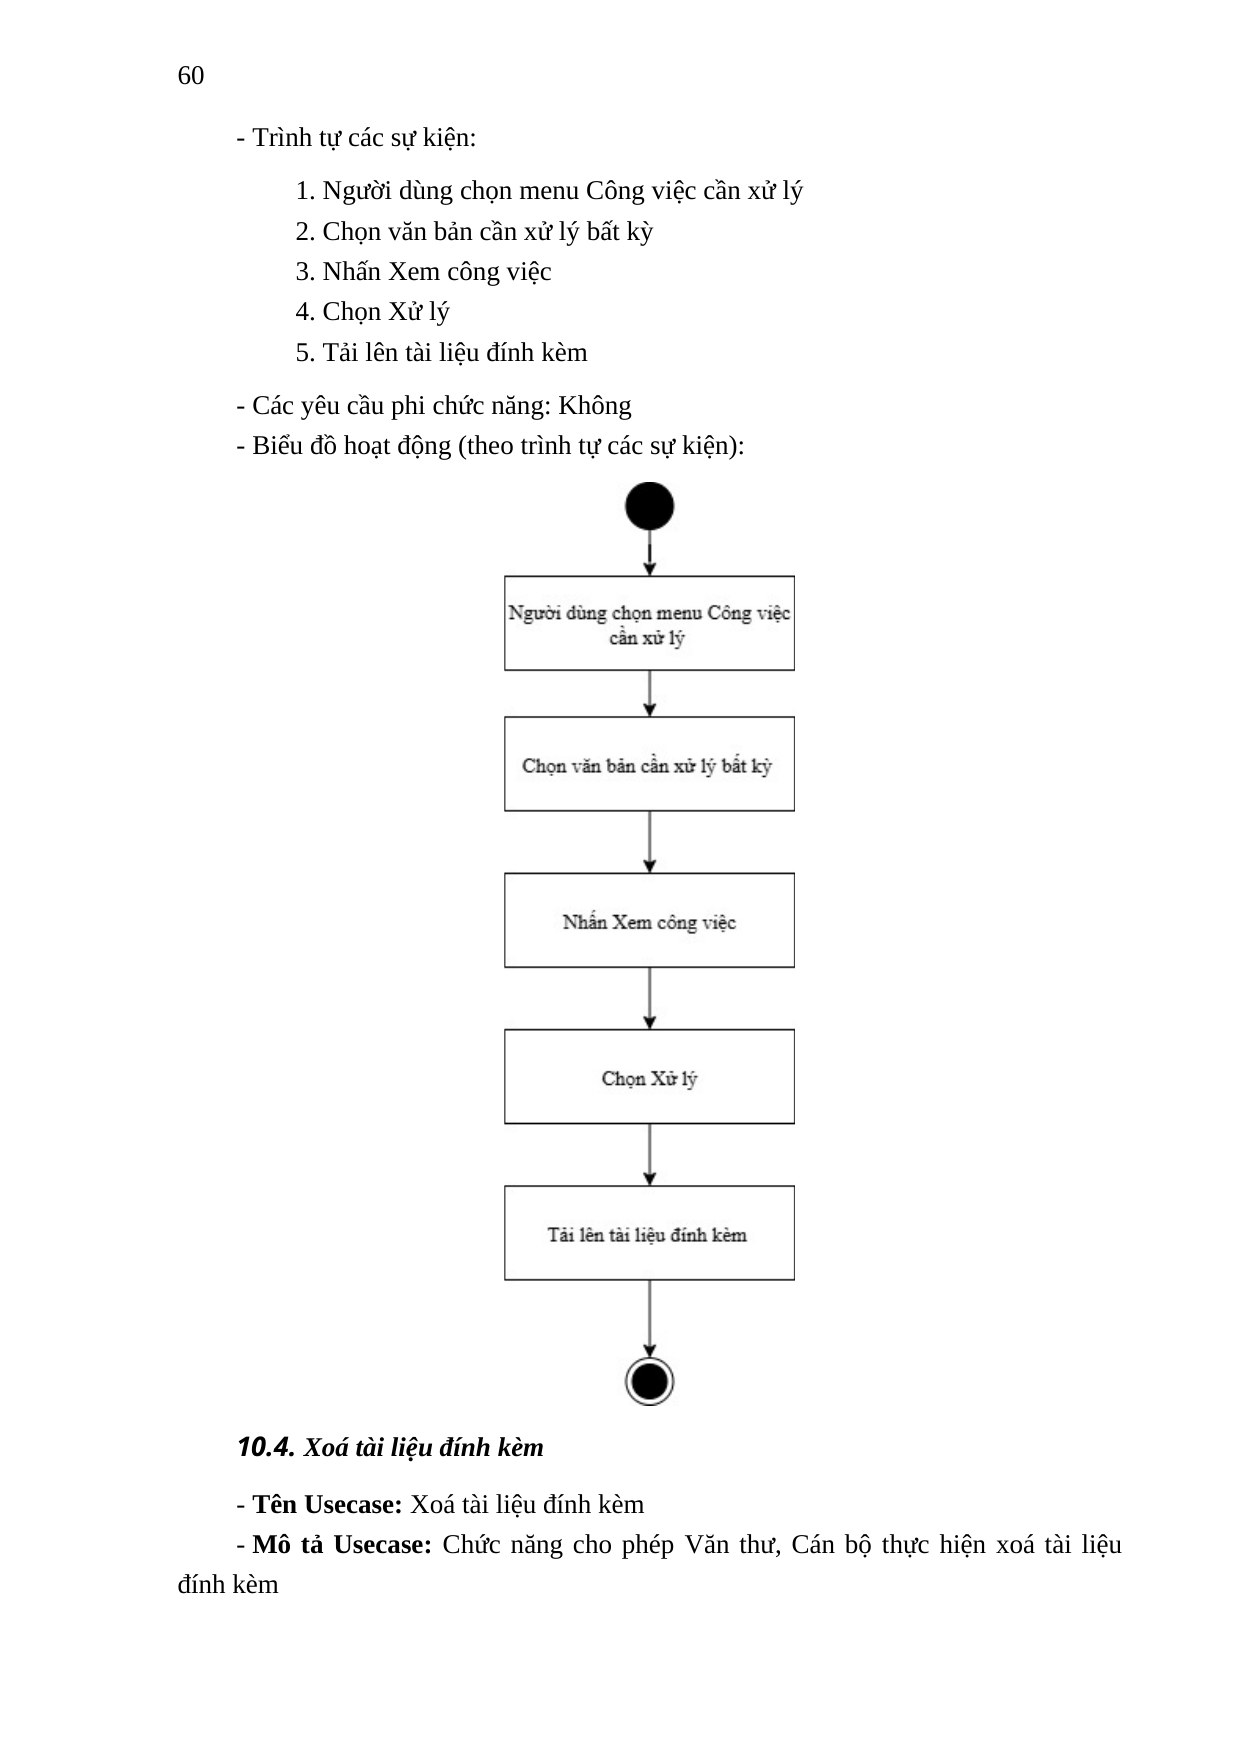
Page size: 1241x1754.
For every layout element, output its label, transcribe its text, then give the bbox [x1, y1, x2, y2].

list Người dùng chọn menu Công việc cần xử lý [177, 174, 1122, 205]
list Chọn văn bản cần xử lý bất kỳ [177, 215, 1122, 246]
list Các yêu cầu phi chức năng: Không [177, 389, 1122, 420]
list Tên Usecase: Xoá tài liệu đính kèm [177, 1488, 1122, 1519]
list Biểu đồ hoạt động (theo trình tự các sự kiện): [177, 429, 1122, 460]
picture [504, 482, 795, 1406]
list Chọn Xử lý [177, 296, 1122, 327]
subtitle Xoá tài liệu đính kèm [177, 1427, 1122, 1464]
list Trình tự các sự kiện: [177, 121, 1122, 152]
list Tải lên tài liệu đính kèm [177, 336, 1122, 367]
list Mô tả Usecase: Chức năng cho phép Văn thư, Cán bộ thực hiện xoá tài liệu đính kèm [177, 1528, 1122, 1600]
list Nhấn Xem công việc [177, 255, 1122, 286]
